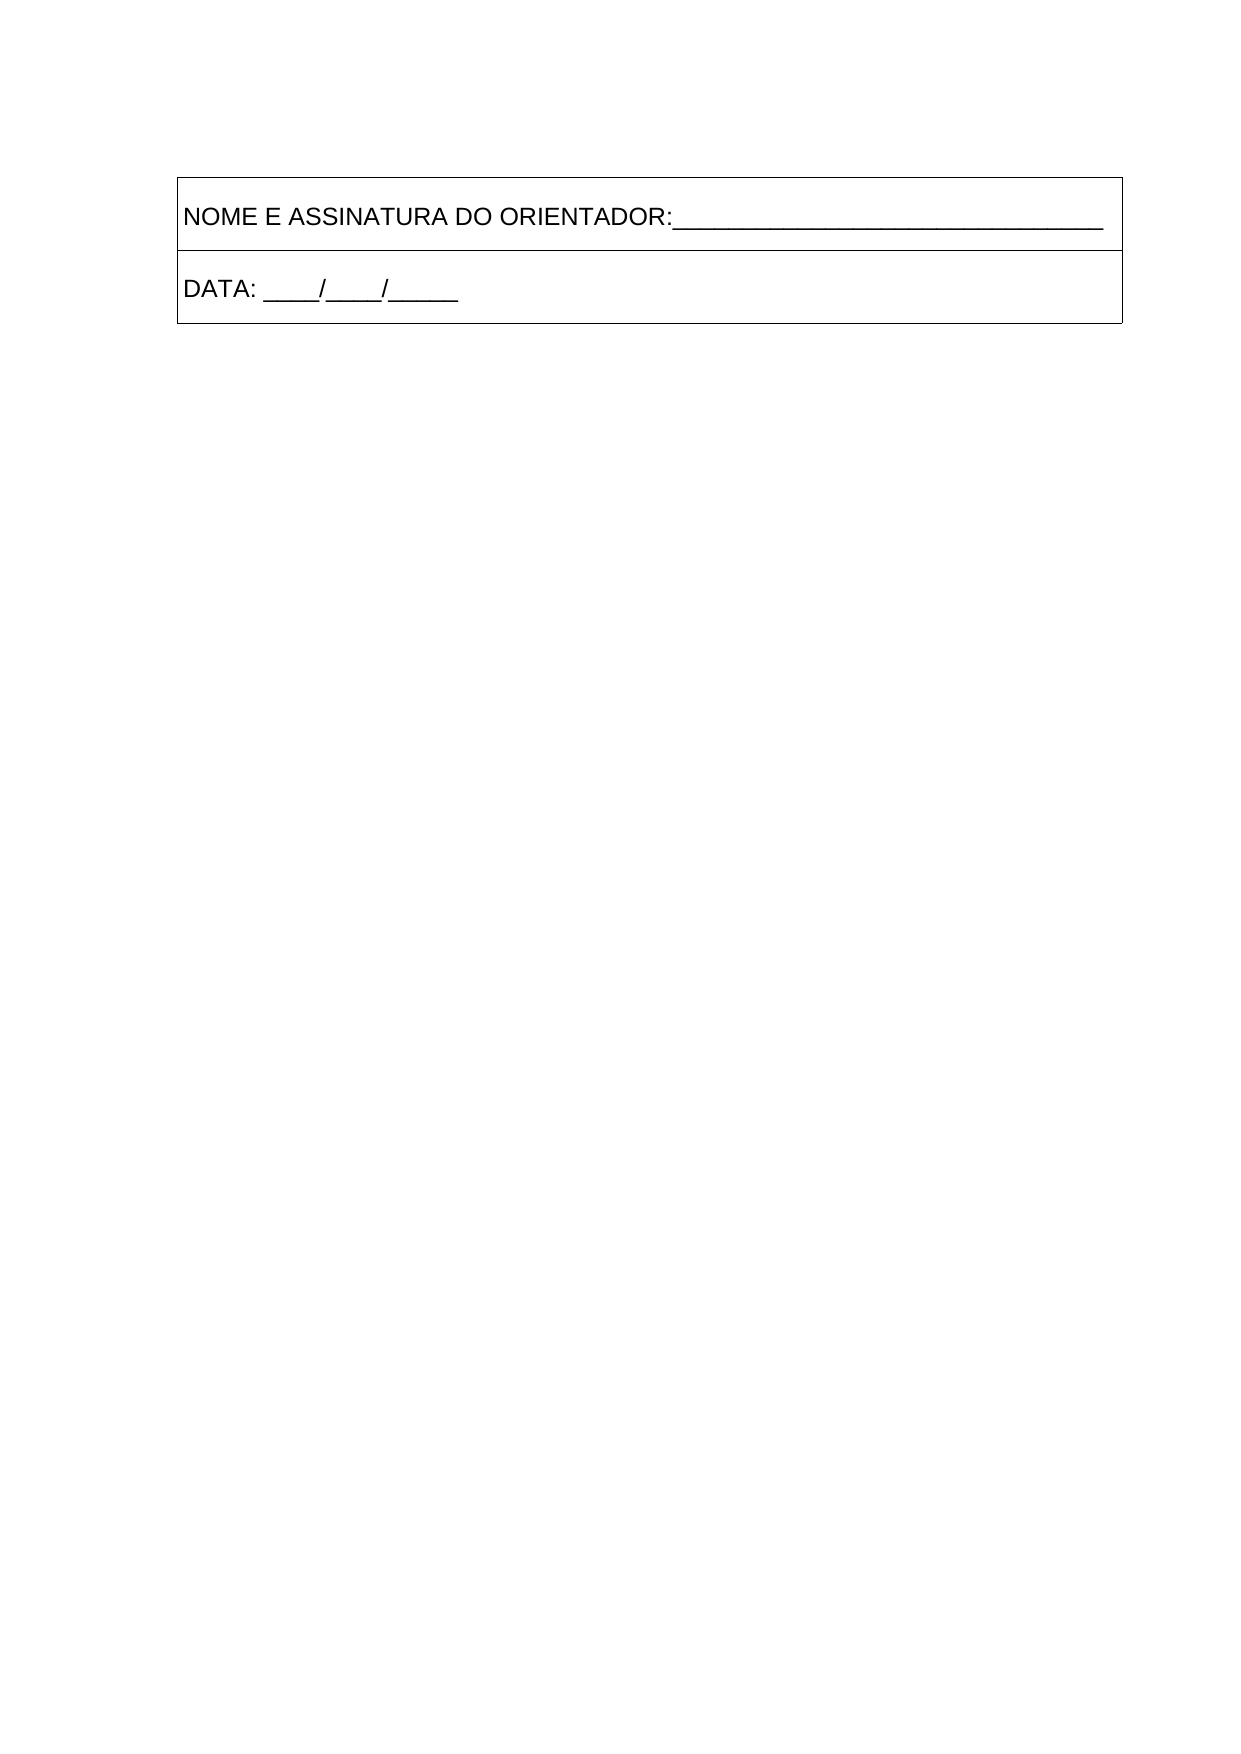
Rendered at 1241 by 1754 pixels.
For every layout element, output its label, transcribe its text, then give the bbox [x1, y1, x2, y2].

table_cell DATA: ____/____/_____ [178, 251, 1122, 323]
table_cell NOME E ASSINATURA DO ORIENTADOR:_______________________________ [178, 178, 1122, 250]
